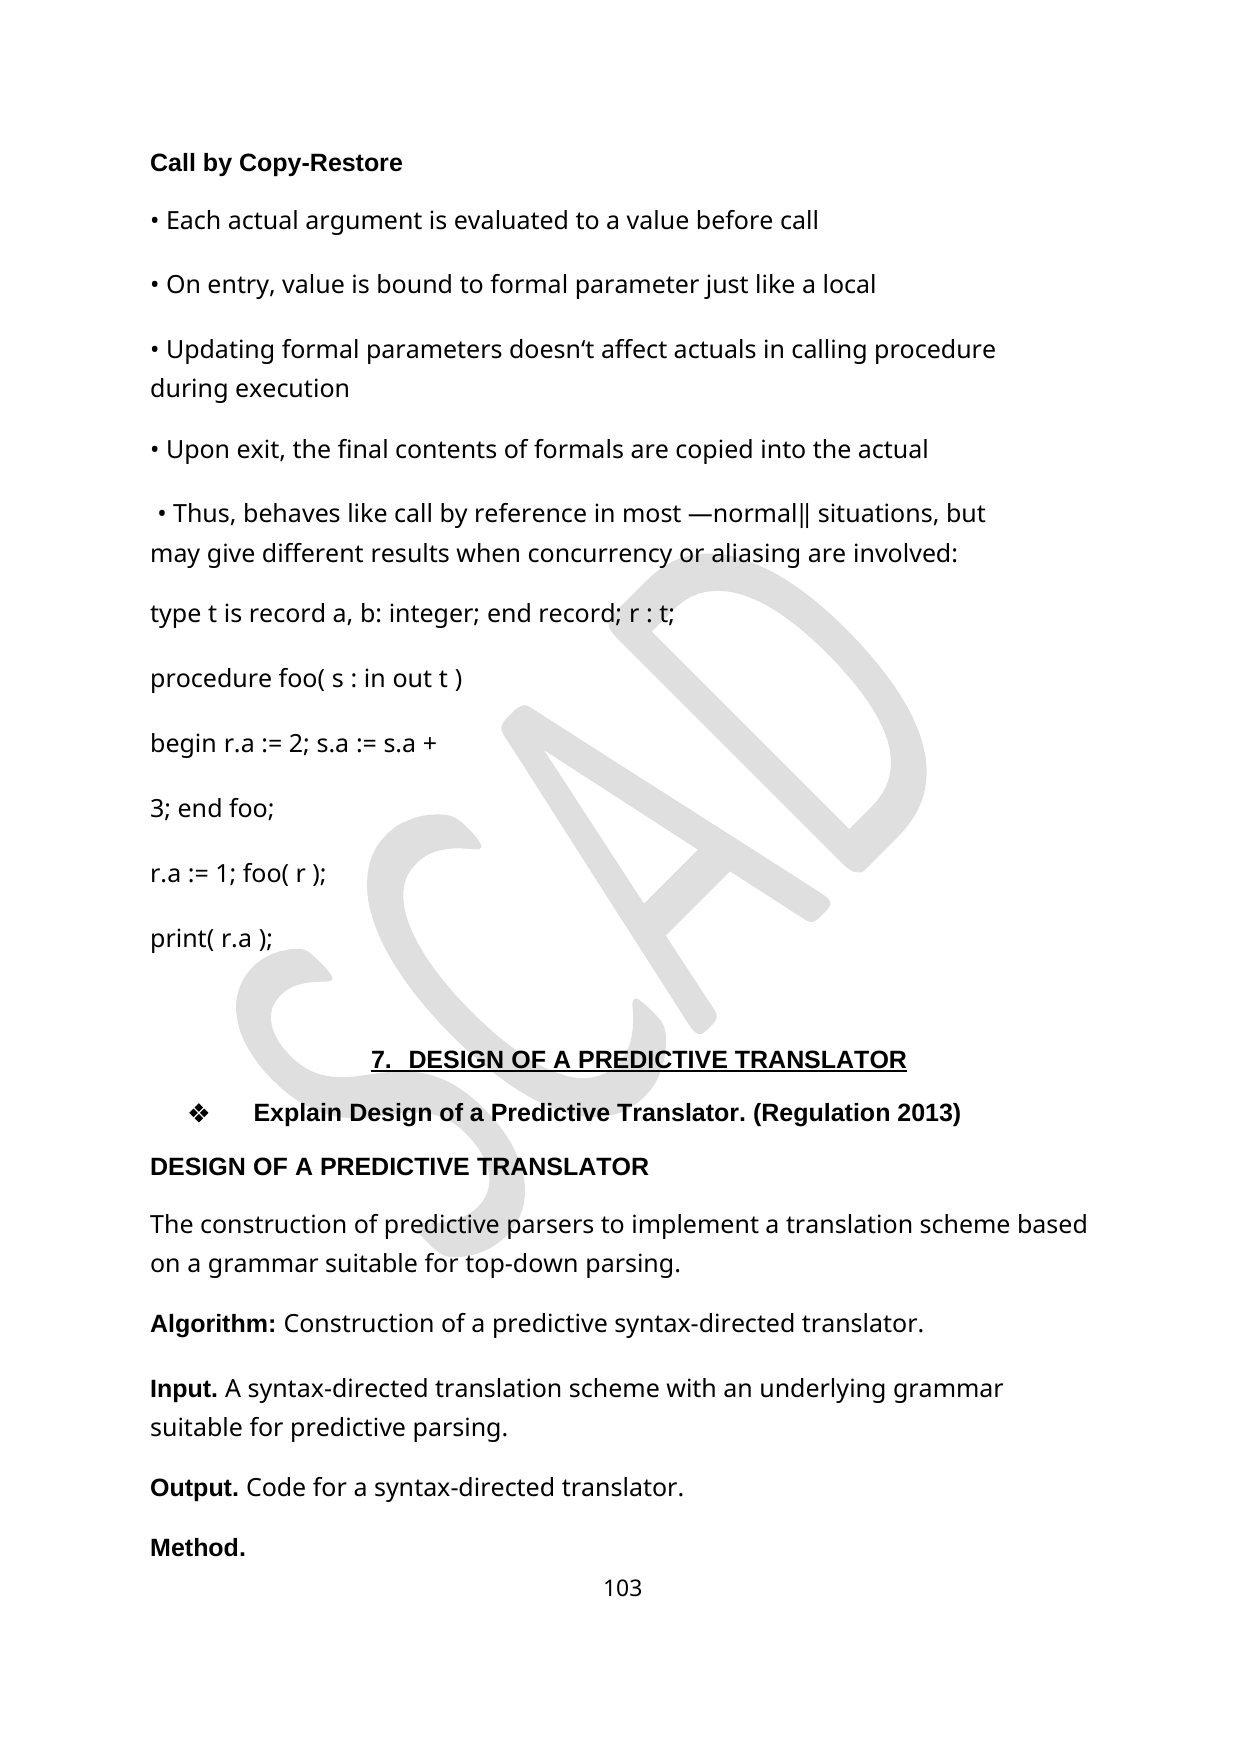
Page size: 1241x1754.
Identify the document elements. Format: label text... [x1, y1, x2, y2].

list Explain Design of a Predictive Translator. (Regulation 2013) DESIGN OF A PREDICTIVE TRANSLATOR [150, 1098, 962, 1181]
text type t is record a, b: integer; end record; r : t; procedure foo( s : in out t ) [150, 596, 720, 694]
text begin r.a := 2; s.a := s.a + 3; end foo; [150, 725, 463, 824]
text Algorithm: Construction of a predictive syntax-directed translator. [150, 1306, 1240, 1340]
list Updating formal parameters doesn‘t affect actuals in calling procedure during execution [150, 332, 1018, 405]
text Input. A syntax-directed translation scheme with an underlying grammar suitable for predictive parsing. [150, 1370, 1091, 1443]
list Thus, behaves like call by reference in most ―normal‖ situations, but may give different results when concurrency or aliasing are involved: [150, 496, 1027, 569]
text Output. Code for a syntax-directed translator. [150, 1469, 1240, 1503]
list Upon exit, the final contents of formals are copied into the actual [150, 431, 1240, 466]
text r.a := 1; foo( r ); print( r.a ); [150, 855, 370, 954]
list DESIGN OF A PREDICTIVE TRANSLATOR [371, 1044, 1240, 1073]
subtitle Method. [150, 1533, 1240, 1562]
text The construction of predictive parsers to implement a translation scheme based on a grammar suitable for top-down parsing. [150, 1207, 1091, 1280]
list On entry, value is bound to formal parameter just like a local [150, 267, 1240, 301]
list Each actual argument is evaluated to a value before call [150, 202, 1240, 236]
subtitle Call by Copy-Restore [150, 148, 1240, 177]
